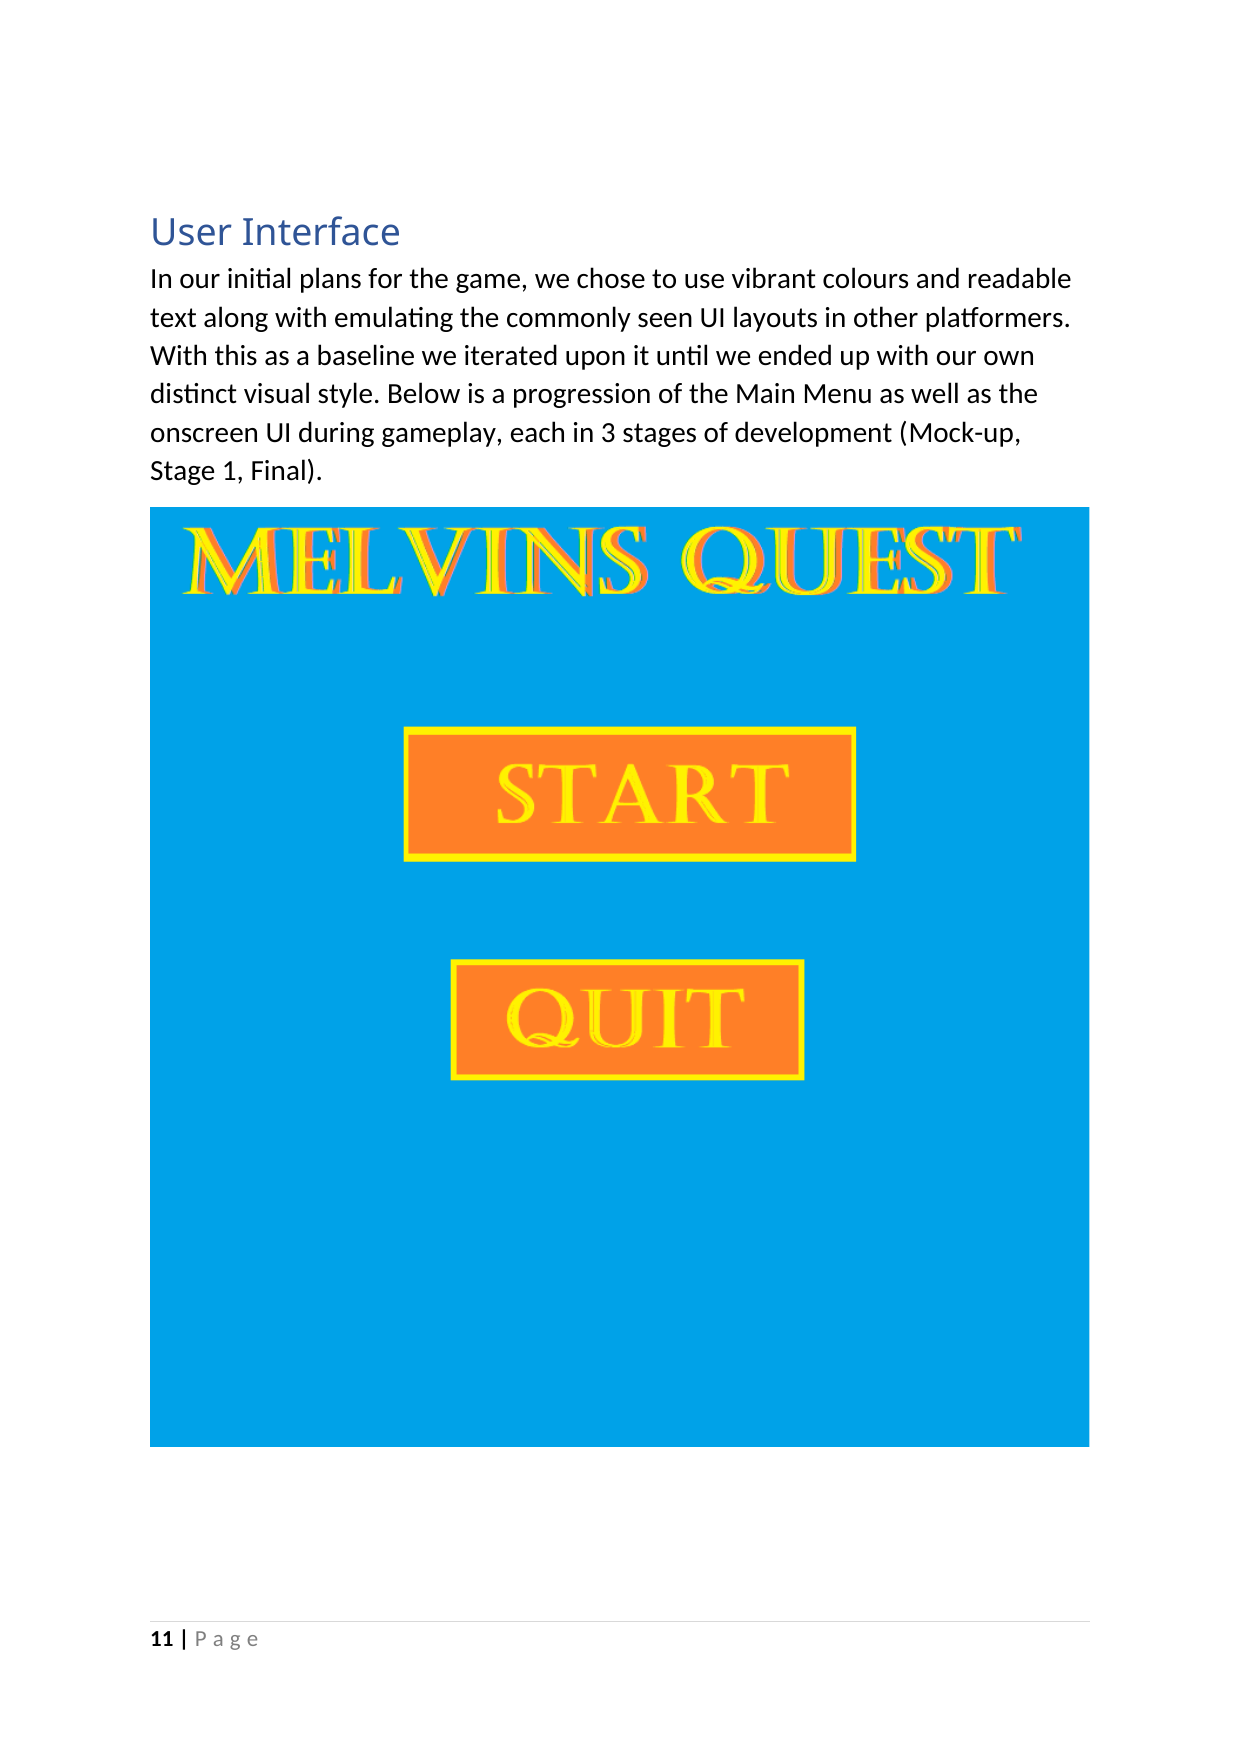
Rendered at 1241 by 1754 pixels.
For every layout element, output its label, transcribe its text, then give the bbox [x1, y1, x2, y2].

text In our initial plans for the game, we chose to use vibrant colours and readable text along with emulating the commonly seen UI layouts in other platformers. With this as a baseline we iterated upon it until we ended up with our own distinct visual style. Below is a progression of the Main Menu as well as the onscreen UI during gameplay, each in 3 stages of development (Mock-up, Stage 1, Final). [150, 260, 1090, 488]
subtitle User Interface [150, 205, 1090, 256]
picture [184, 528, 402, 594]
picture [681, 526, 770, 593]
picture [599, 526, 648, 593]
picture [451, 960, 804, 1080]
picture [766, 526, 1021, 595]
picture [404, 727, 856, 861]
picture [399, 528, 602, 596]
